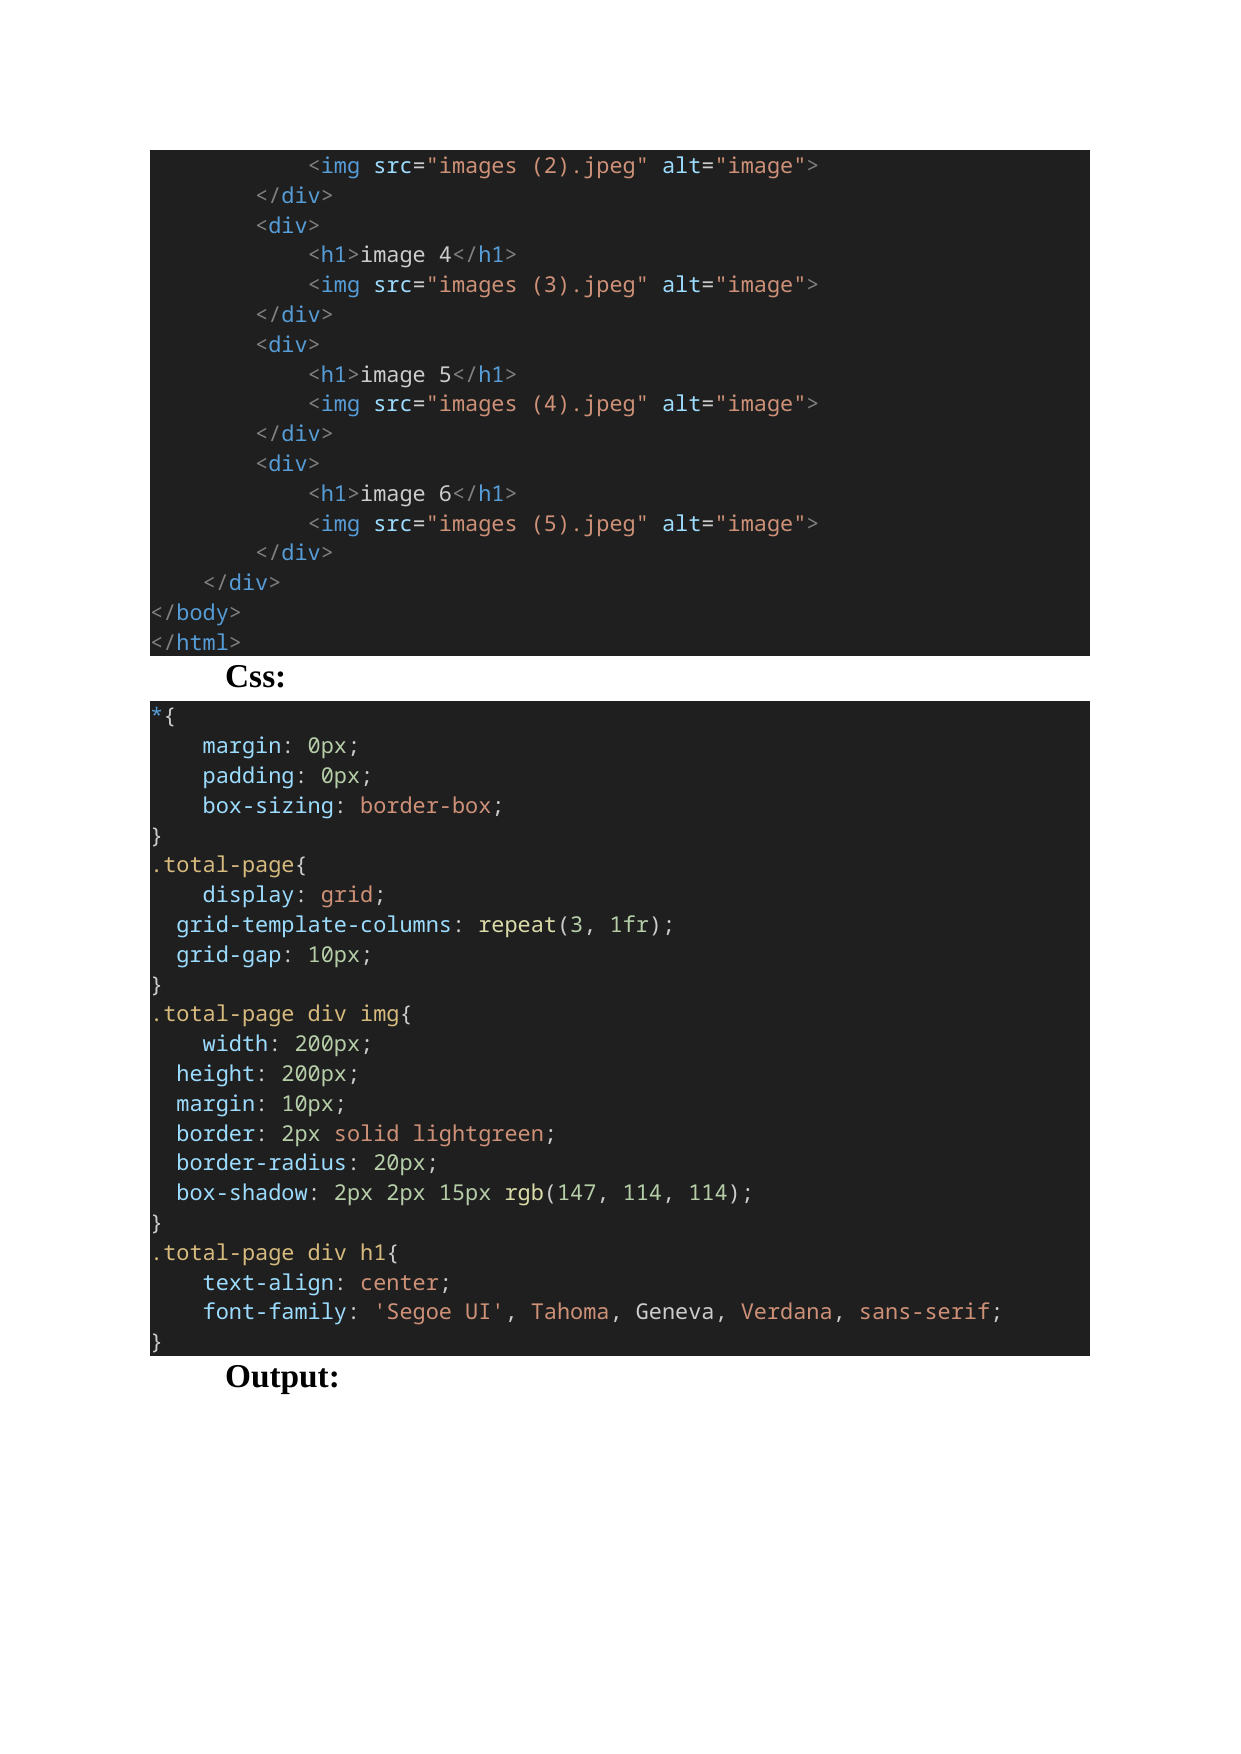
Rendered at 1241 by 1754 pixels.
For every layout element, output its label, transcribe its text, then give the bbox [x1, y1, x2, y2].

text border: 2px solid lightgreen; [150, 1118, 1090, 1147]
text margin: 0px; [150, 730, 1090, 760]
text <h1>image 5</h1> [150, 358, 1090, 388]
text } [150, 1326, 1090, 1356]
text </body> [150, 597, 1090, 627]
text <img src="images (4).jpeg" alt="image"> [150, 388, 1090, 418]
text <h1>image 6</h1> [150, 478, 1090, 507]
text } [150, 969, 1090, 998]
text <div> [150, 209, 1090, 239]
text border-radius: 20px; [150, 1147, 1090, 1177]
text </div> [150, 299, 1090, 329]
text width: 200px; [150, 1028, 1090, 1058]
text } [150, 820, 1090, 849]
text <div> [150, 448, 1090, 478]
text box-sizing: border-box; [150, 790, 1090, 820]
text .total-page div img{ [150, 998, 1090, 1028]
text grid-template-columns: repeat(3, 1fr); [150, 909, 1090, 939]
text padding: 0px; [150, 760, 1090, 790]
text </div> [150, 567, 1090, 597]
text display: grid; [150, 879, 1090, 909]
text <h1>image 4</h1> [150, 239, 1090, 269]
text Output: [225, 1356, 1090, 1394]
text <img src="images (5).jpeg" alt="image"> [150, 507, 1090, 537]
text box-shadow: 2px 2px 15px rgb(147, 114, 114); [150, 1177, 1090, 1207]
text </div> [150, 418, 1090, 448]
text </html> [150, 627, 1090, 656]
text text-align: center; [150, 1267, 1090, 1296]
text .total-page{ [150, 849, 1090, 879]
text grid-gap: 10px; [150, 939, 1090, 969]
text *{ [150, 701, 1090, 730]
text <div> [150, 329, 1090, 358]
text </div> [150, 537, 1090, 567]
text height: 200px; [150, 1058, 1090, 1088]
text <img src="images (2).jpeg" alt="image"> [150, 150, 1090, 180]
text Css: [225, 656, 1090, 695]
text margin: 10px; [150, 1088, 1090, 1118]
text </div> [150, 180, 1090, 209]
text font-family: 'Segoe UI', Tahoma, Geneva, Verdana, sans-serif; [150, 1296, 1090, 1326]
text } [150, 1207, 1090, 1237]
text .total-page div h1{ [150, 1237, 1090, 1267]
text <img src="images (3).jpeg" alt="image"> [150, 269, 1090, 299]
